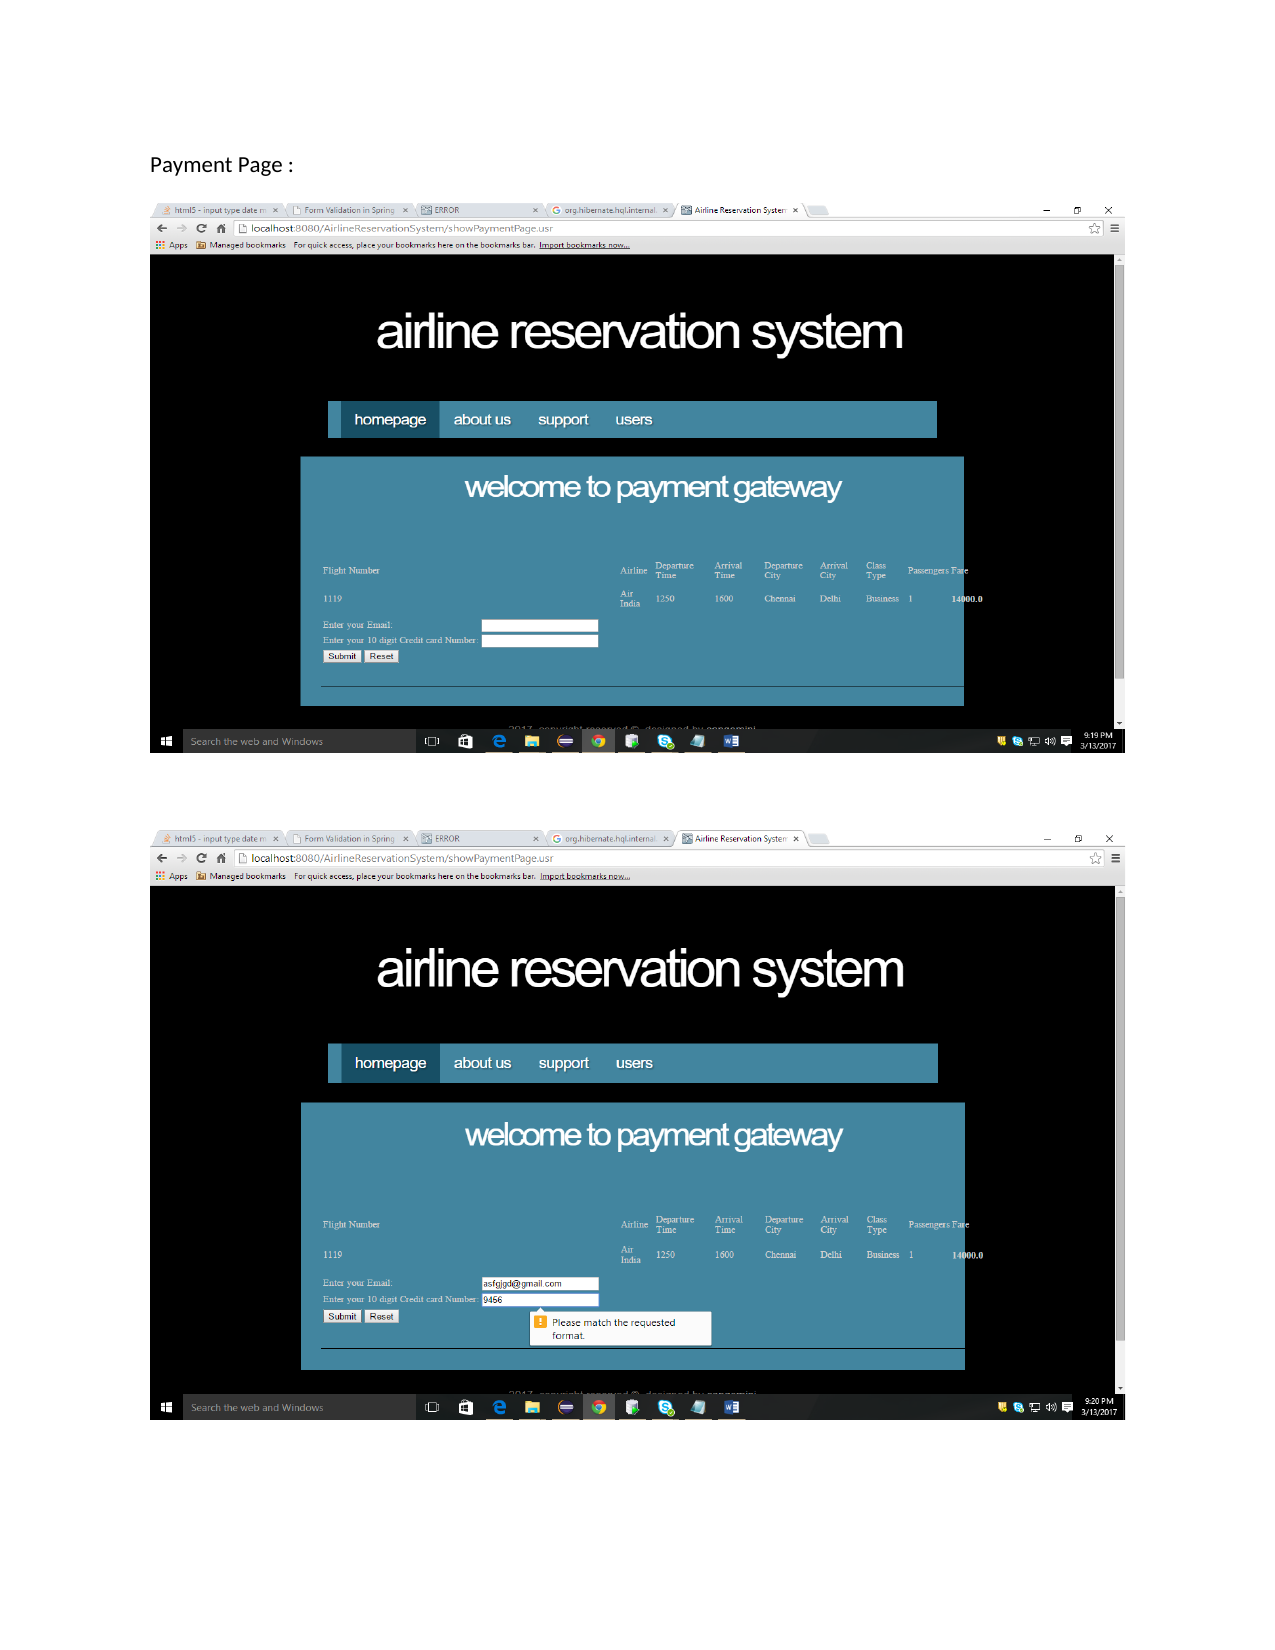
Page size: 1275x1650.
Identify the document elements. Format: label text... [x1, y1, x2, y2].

picture [150, 203, 1125, 753]
picture [150, 830, 1125, 1420]
text Payment Page : [150, 150, 1125, 178]
